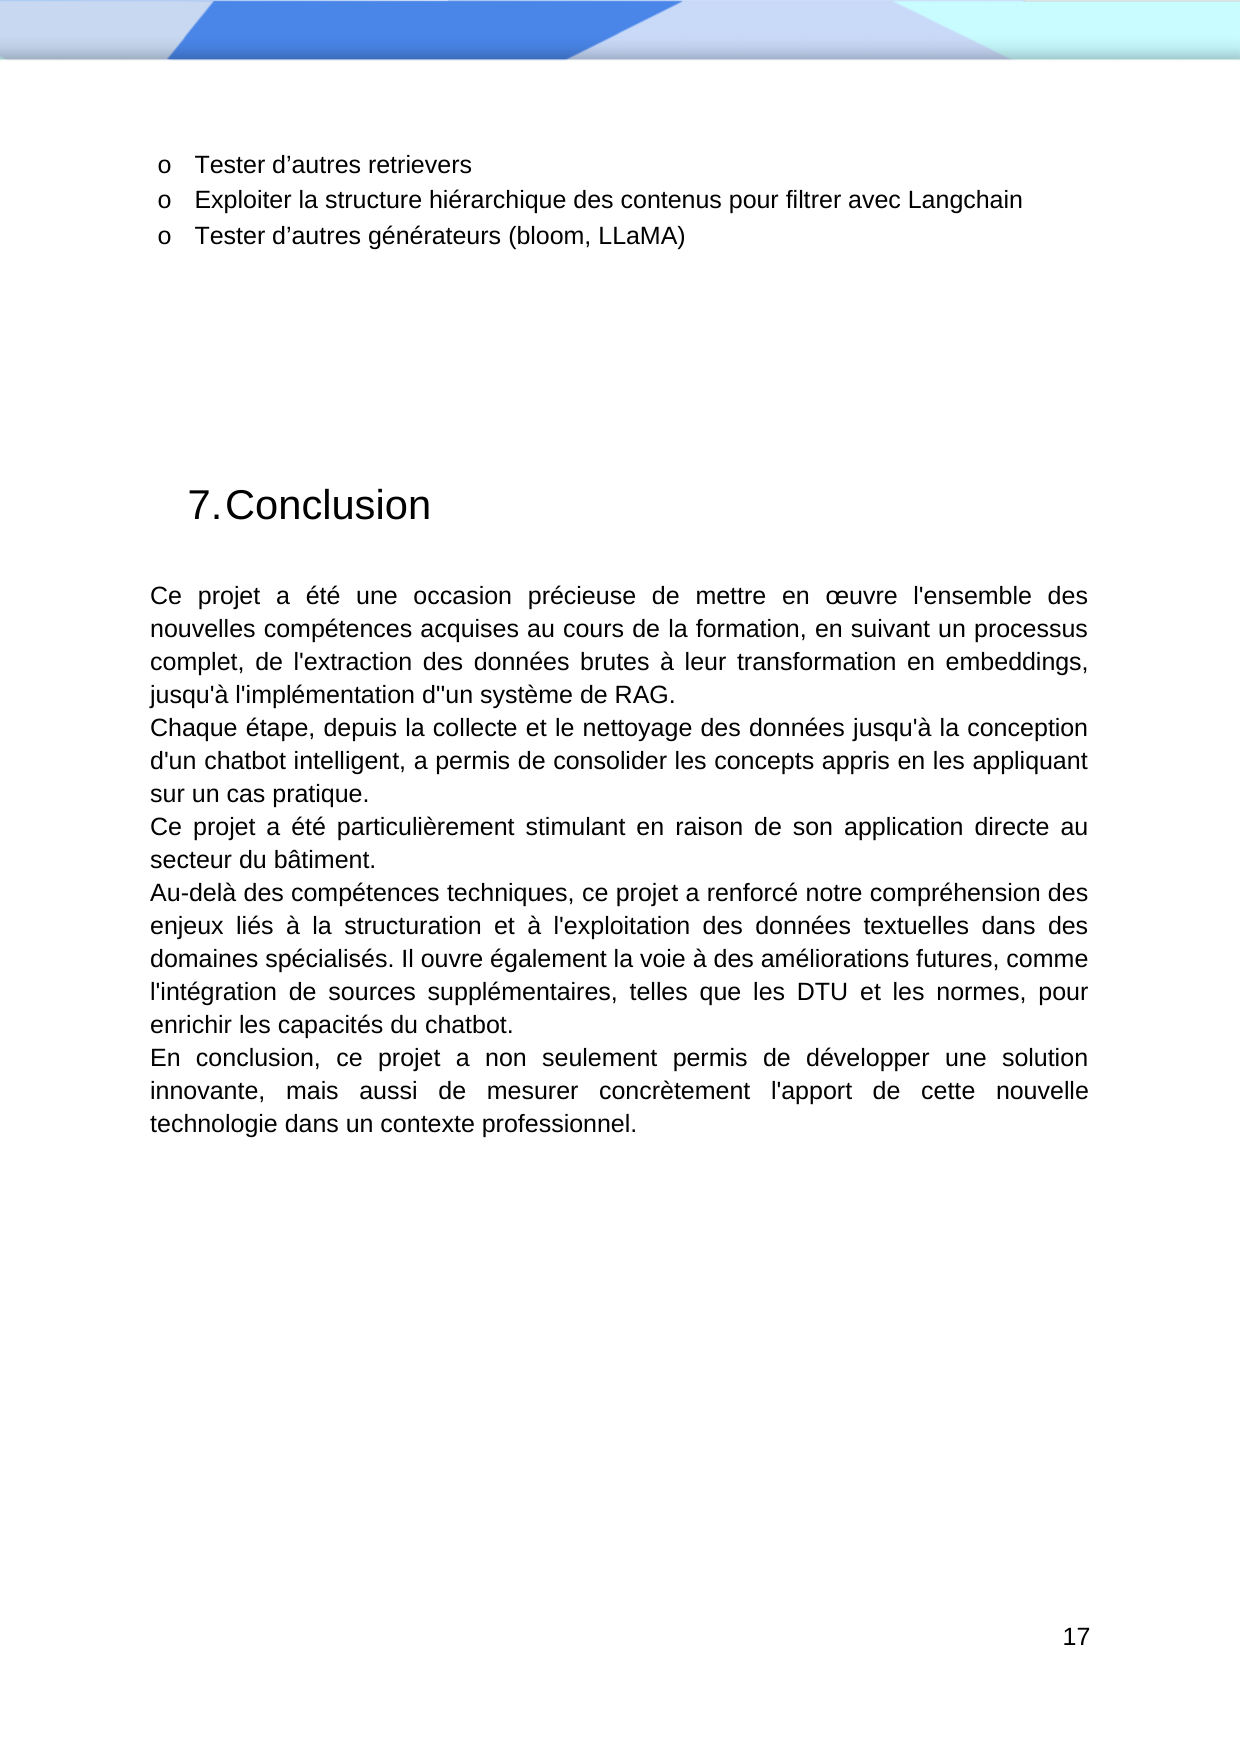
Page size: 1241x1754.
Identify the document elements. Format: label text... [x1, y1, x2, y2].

list Exploiter la structure hiérarchique des contenus pour filtrer avec Langchain [157, 186, 1090, 216]
text Ce projet a été particulièrement stimulant en raison de son application directe au secteur du bâtiment. [150, 812, 1090, 873]
text Ce projet a été une occasion précieuse de mettre en œuvre l'ensemble des nouvelles compétences acquises au cours de la formation, en suivant un processus complet, de l'extraction des données brutes à leur transformation en embeddings, jusqu'à l'implémentation d''un système de RAG. Chaque étape, depuis la collecte et le nettoyage des données jusqu'à la conception d'un chatbot intelligent, a permis de consolider les concepts appris en les appliquant sur un cas pratique. [150, 581, 1090, 807]
list Tester d’autres retrievers [157, 150, 1090, 181]
picture [0, 0, 1239, 79]
list Tester d’autres générateurs (bloom, LLaMA) [157, 221, 1090, 252]
text Au-delà des compétences techniques, ce projet a renforcé notre compréhension des enjeux liés à la structuration et à l'exploitation des données textuelles dans des domaines spécialisés. Il ouvre également la voie à des améliorations futures, comme l'intégration de sources supplémentaires, telles que les DTU et les normes, pour enrichir les capacités du chatbot. [150, 878, 1090, 1039]
subtitle Conclusion [187, 480, 1090, 528]
text En conclusion, ce projet a non seulement permis de développer une solution innovante, mais aussi de mesurer concrètement l'apport de cette nouvelle technologie dans un contexte professionnel. [150, 1043, 1090, 1138]
